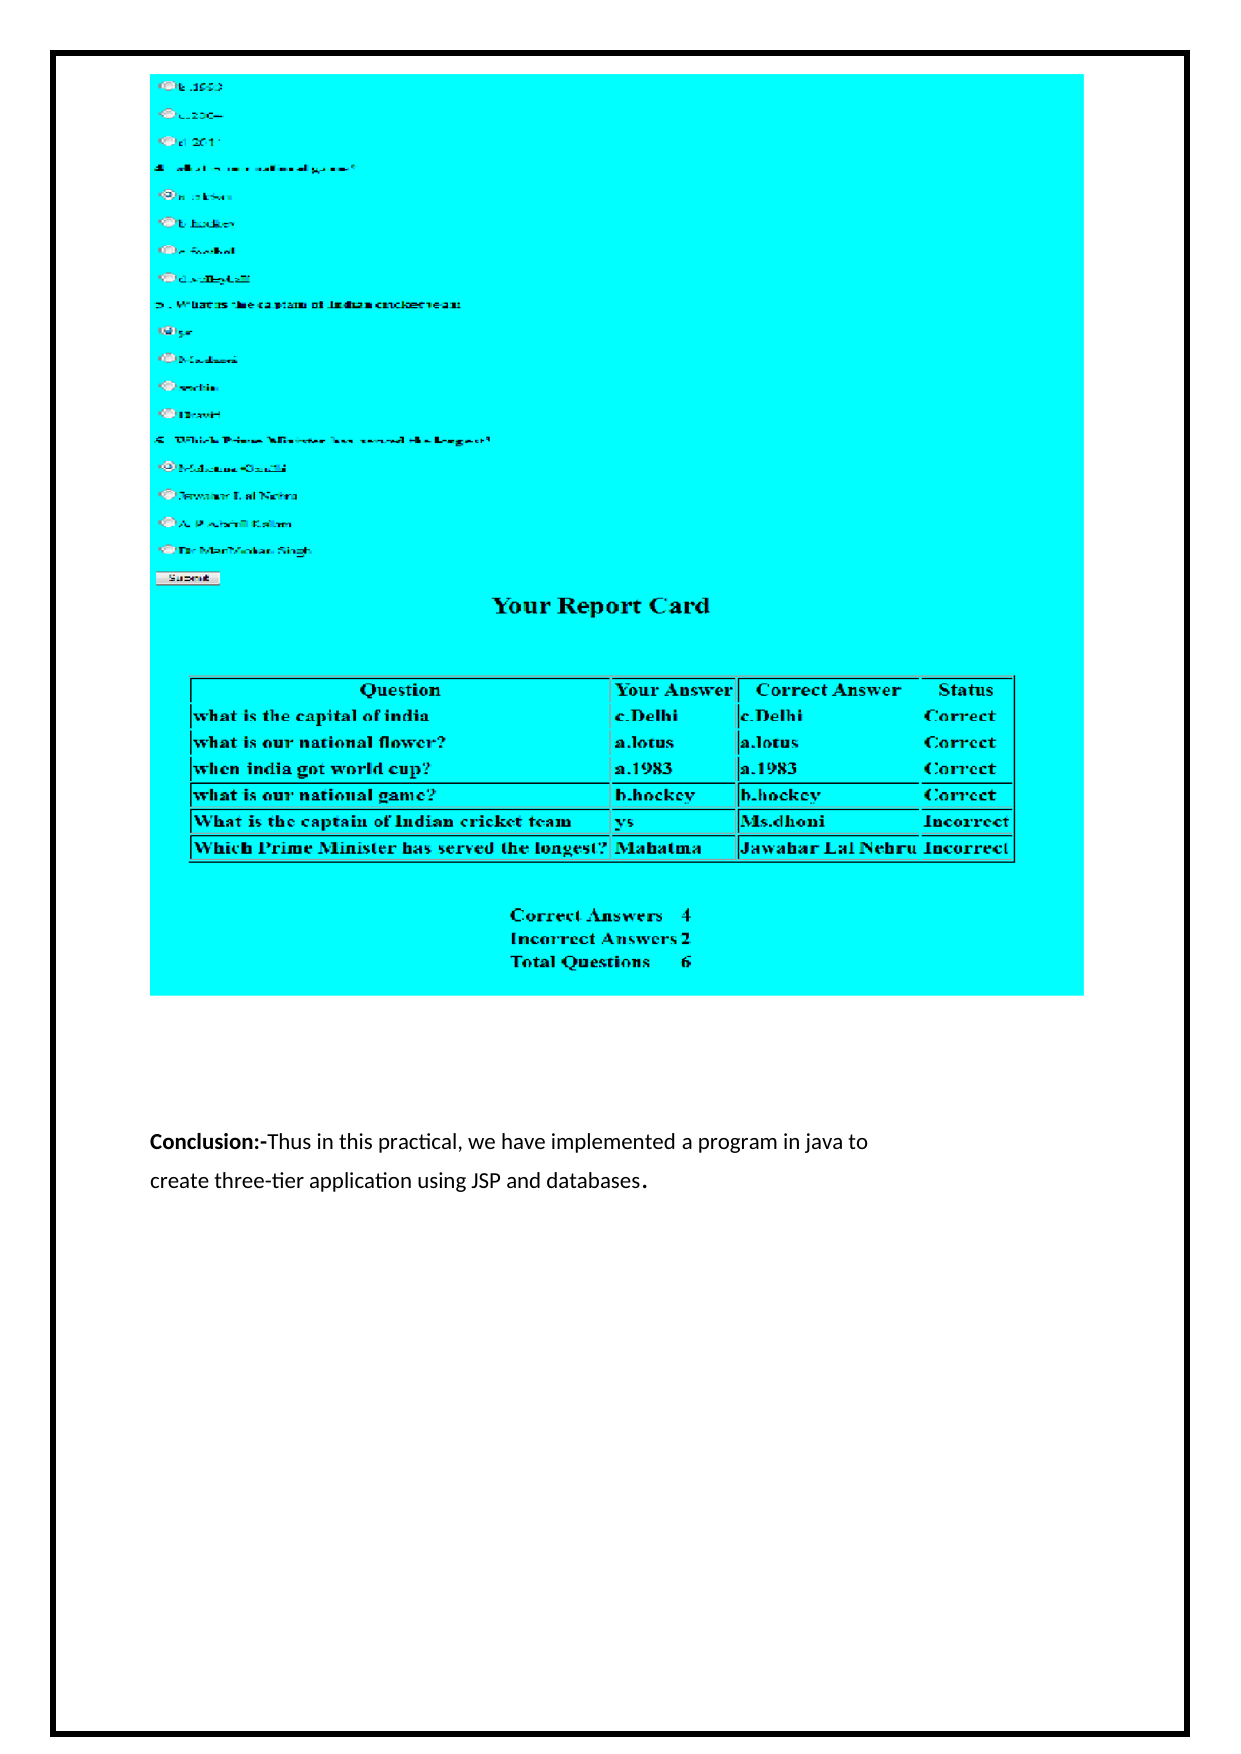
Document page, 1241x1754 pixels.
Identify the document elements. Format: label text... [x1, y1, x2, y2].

text Conclusion:-Thus in this practical, we have implemented a program in java to create three-tier application using JSP and databases. [150, 1127, 877, 1196]
picture [150, 74, 1088, 996]
